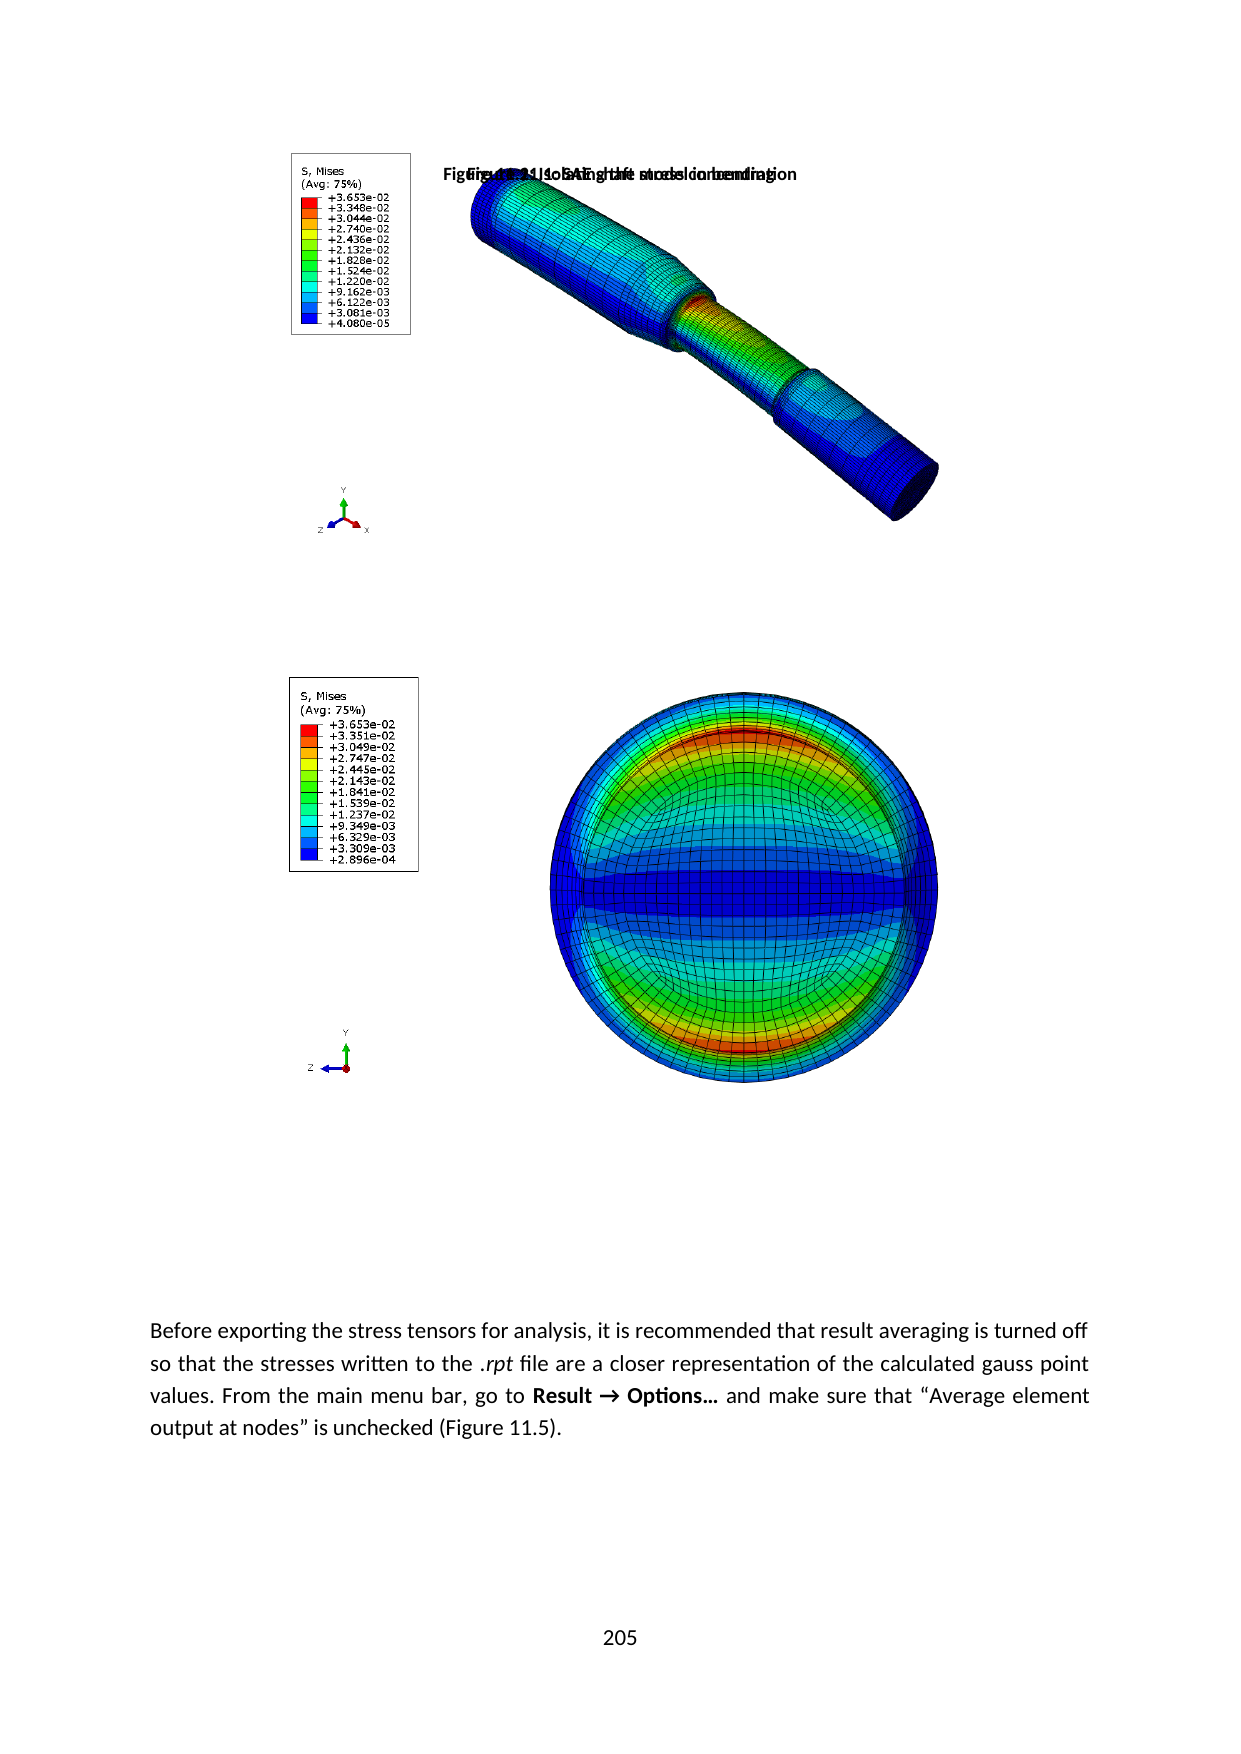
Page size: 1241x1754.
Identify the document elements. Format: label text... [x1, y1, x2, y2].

picture [287, 149, 954, 548]
text Before exporting the stress tensors for analysis, it is recommended that result averaging is turned off so that the stresses written to the .rpt file are a closer representation of the calculated gauss point values. From the main menu bar, go to Result → Options… and make sure that “Average element output at nodes” is unchecked (Figure 11.5). [150, 1316, 1090, 1441]
picture [285, 673, 955, 1100]
